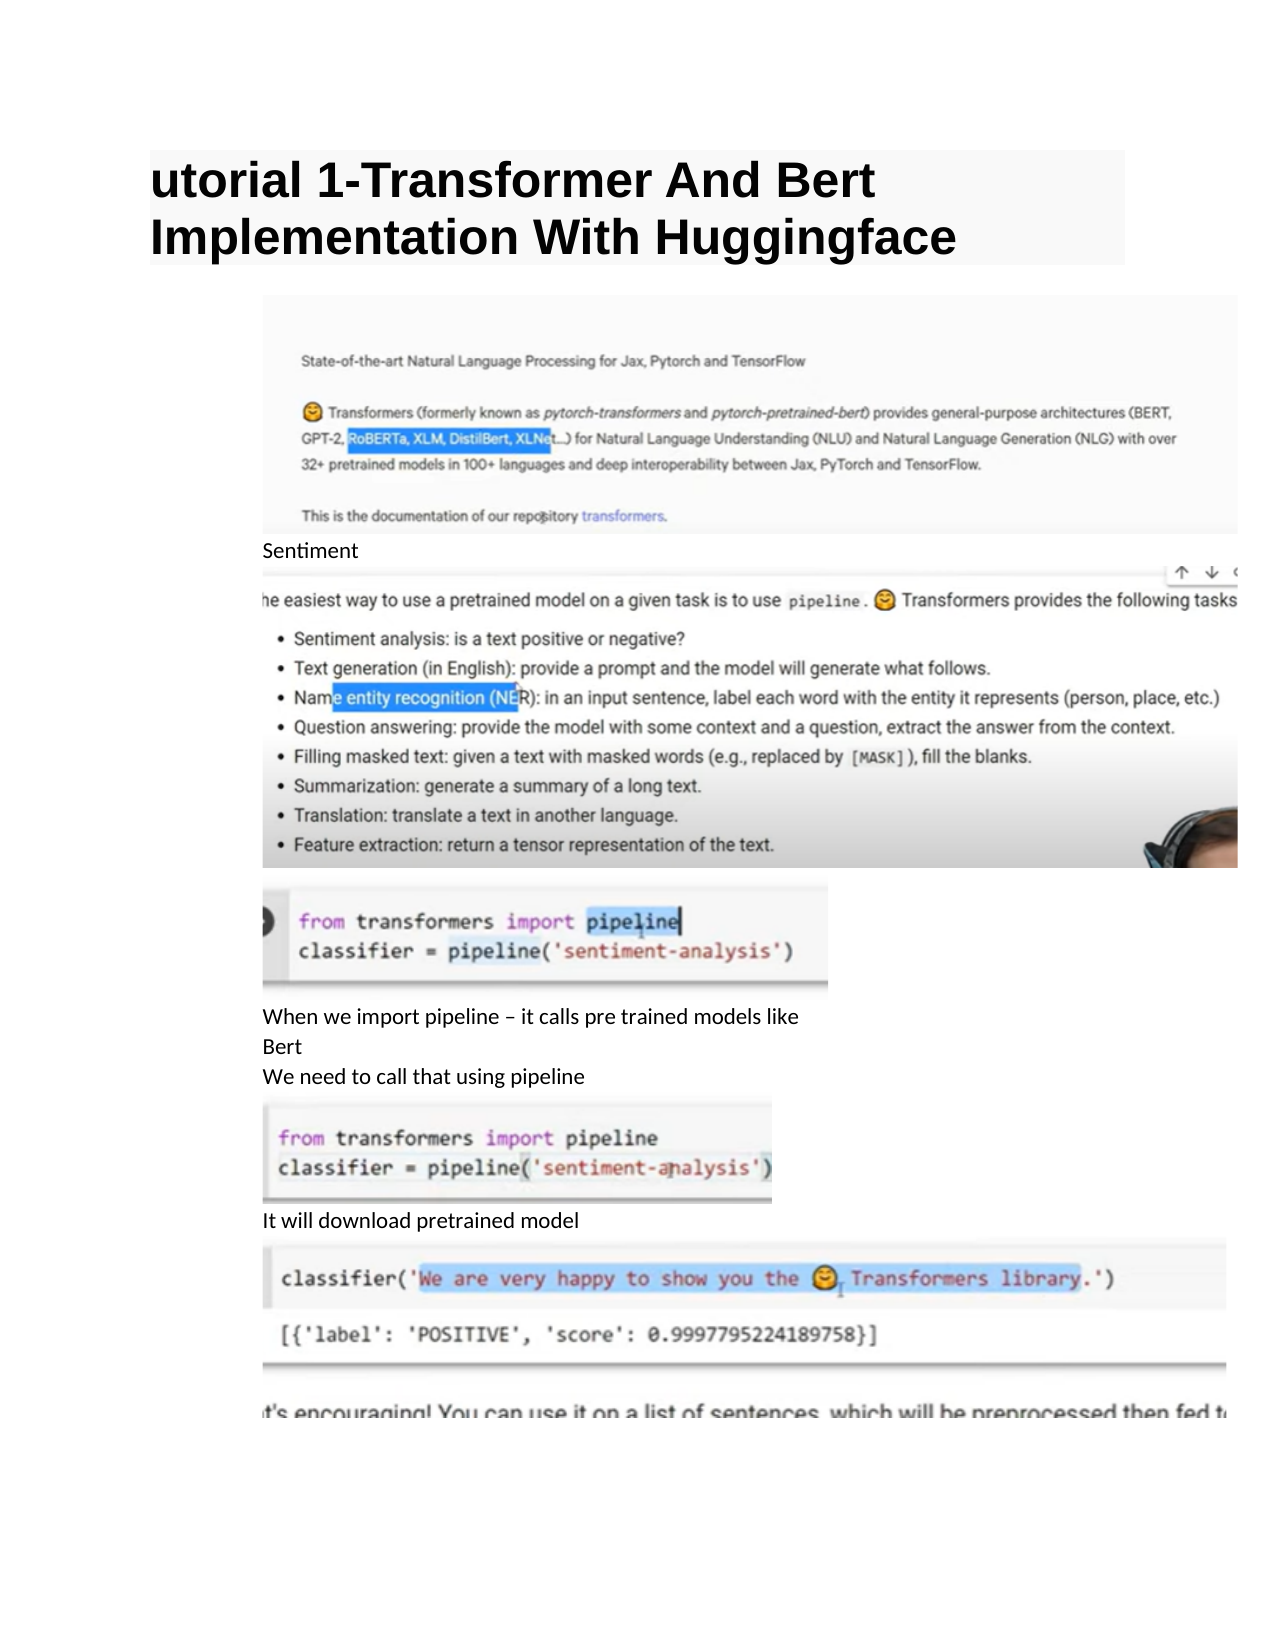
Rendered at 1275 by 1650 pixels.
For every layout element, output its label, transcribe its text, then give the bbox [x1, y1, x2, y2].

list Bert [262, 1032, 1125, 1060]
picture [262, 1092, 772, 1204]
list We need to call that using pipeline [262, 1062, 1125, 1090]
list When we import pipeline – it calls pre trained models like [262, 1002, 1125, 1030]
list It will download pretrained model [262, 1206, 1125, 1234]
picture [262, 870, 829, 1000]
list Sentiment [262, 536, 1125, 564]
text utorial 1-Transformer And Bert Implementation With Huggingface [150, 150, 1125, 265]
picture [262, 1236, 1227, 1418]
picture [262, 295, 1238, 534]
picture [262, 566, 1238, 868]
